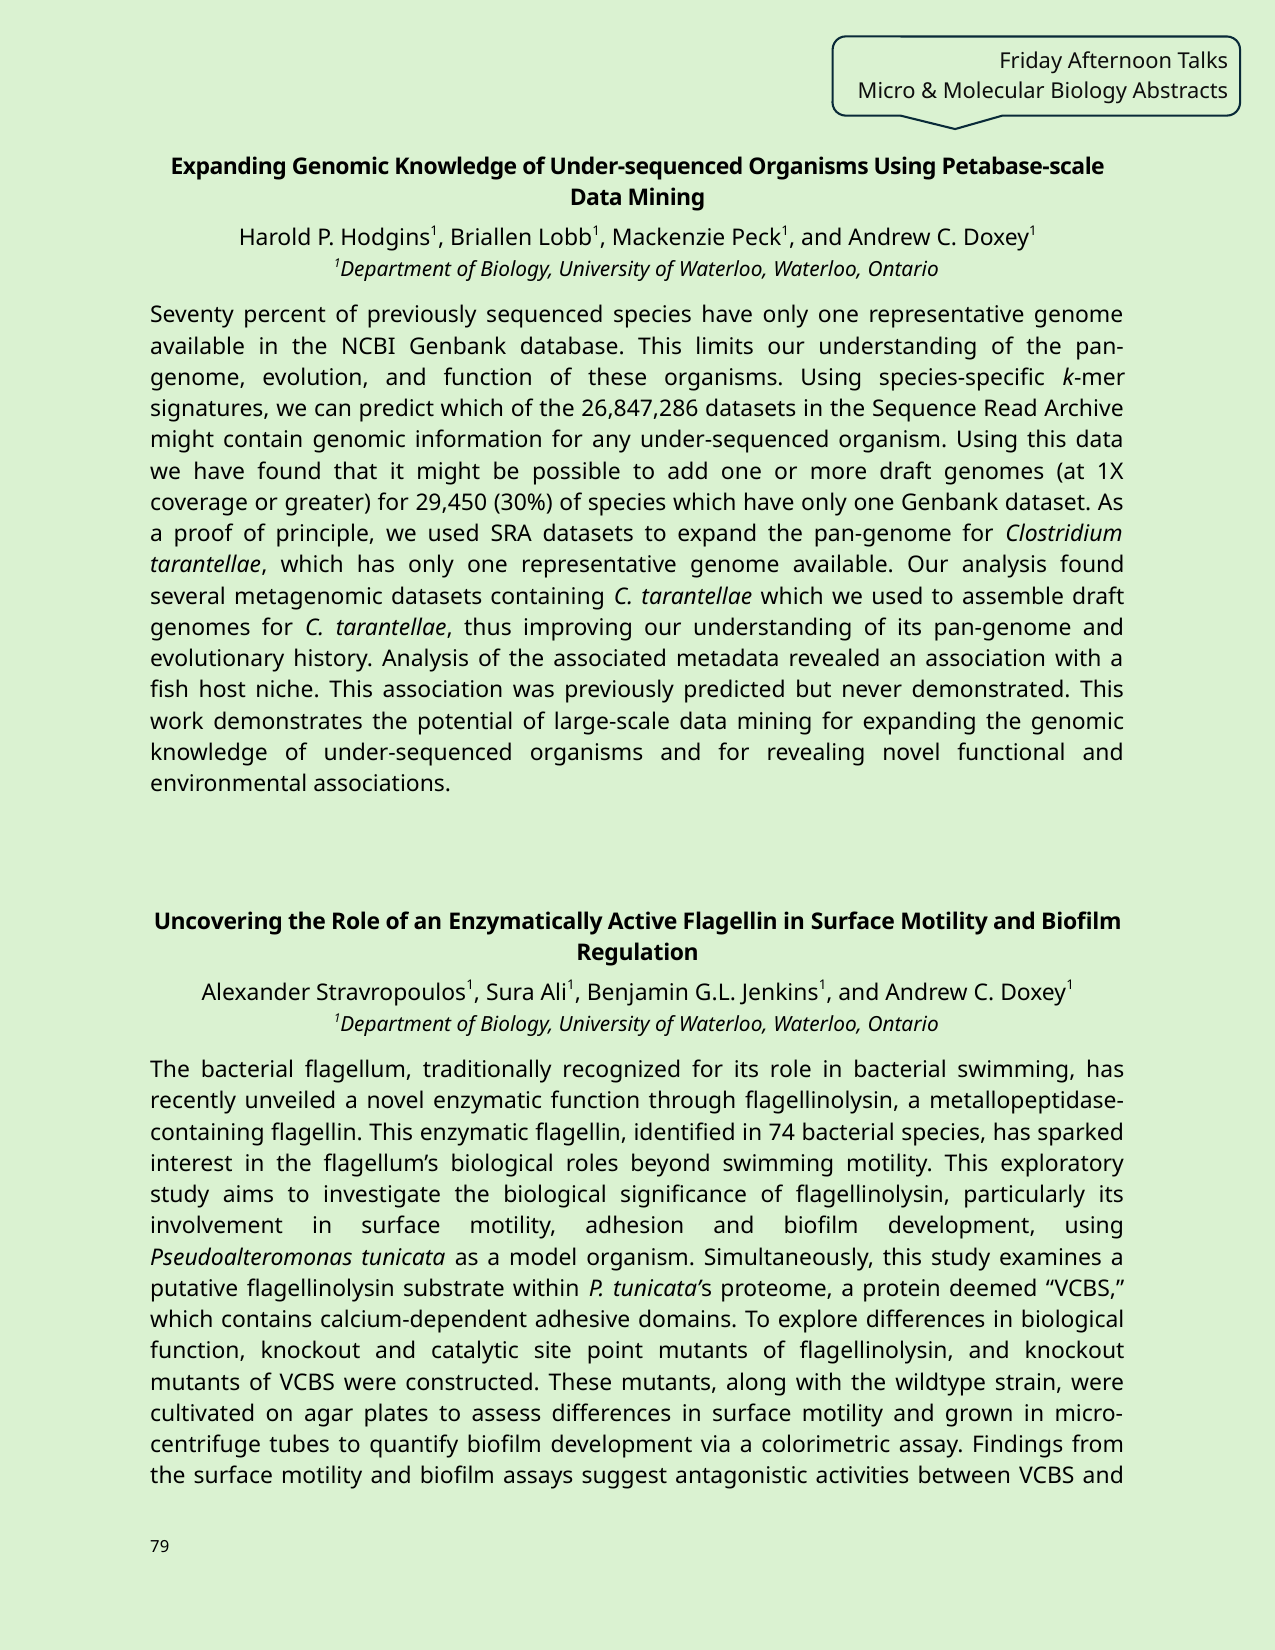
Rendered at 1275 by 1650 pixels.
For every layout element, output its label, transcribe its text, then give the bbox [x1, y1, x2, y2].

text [150, 1053, 1125, 1491]
list Alexander Stravropoulos1, Sura Ali1, Benjamin G.L. Jenkins1, and Andrew C. Doxey1 [150, 976, 1125, 1007]
text Seventy percent of previously sequenced species have only one representative genome available in the NCBI Genbank database. This limits our understanding of the pan-genome, evolution, and function of these organisms. Using species-specific k-mer signatures, we can predict which of the 26,847,286 datasets in the Sequence Read Archive might contain genomic information for any under-sequenced organism. Using this data we have found that it might be possible to add one or more draft genomes (at 1X coverage or greater) for 29,450 (30%) of species which have only one Genbank dataset. As a proof of principle, we used SRA datasets to expand the pan-genome for Clostridium tarantellae, which has only one representative genome available. Our analysis found several metagenomic datasets containing C. tarantellae which we used to assemble draft genomes for C. tarantellae, thus improving our understanding of its pan-genome and evolutionary history. Analysis of the associated metadata revealed an association with a fish host niche. This association was previously predicted but never demonstrated. This work demonstrates the potential of large-scale data mining for expanding the genomic knowledge of under-sequenced organisms and for revealing novel functional and environmental associations. [150, 298, 1125, 798]
text 1Department of Biology, University of Waterloo, Waterloo, Ontario [150, 256, 1125, 282]
text 1Department of Biology, University of Waterloo, Waterloo, Ontario [150, 1011, 1125, 1036]
title Expanding Genomic Knowledge of Under-sequenced Organisms Using Petabase-scale Data Mining [150, 150, 1125, 212]
title Uncovering the Role of an Enzymatically Active Flagellin in Surface Motility and Biofilm Regulation [150, 905, 1125, 967]
list Harold P. Hodgins1, Briallen Lobb1, Mackenzie Peck1, and Andrew C. Doxey1 [150, 221, 1125, 252]
